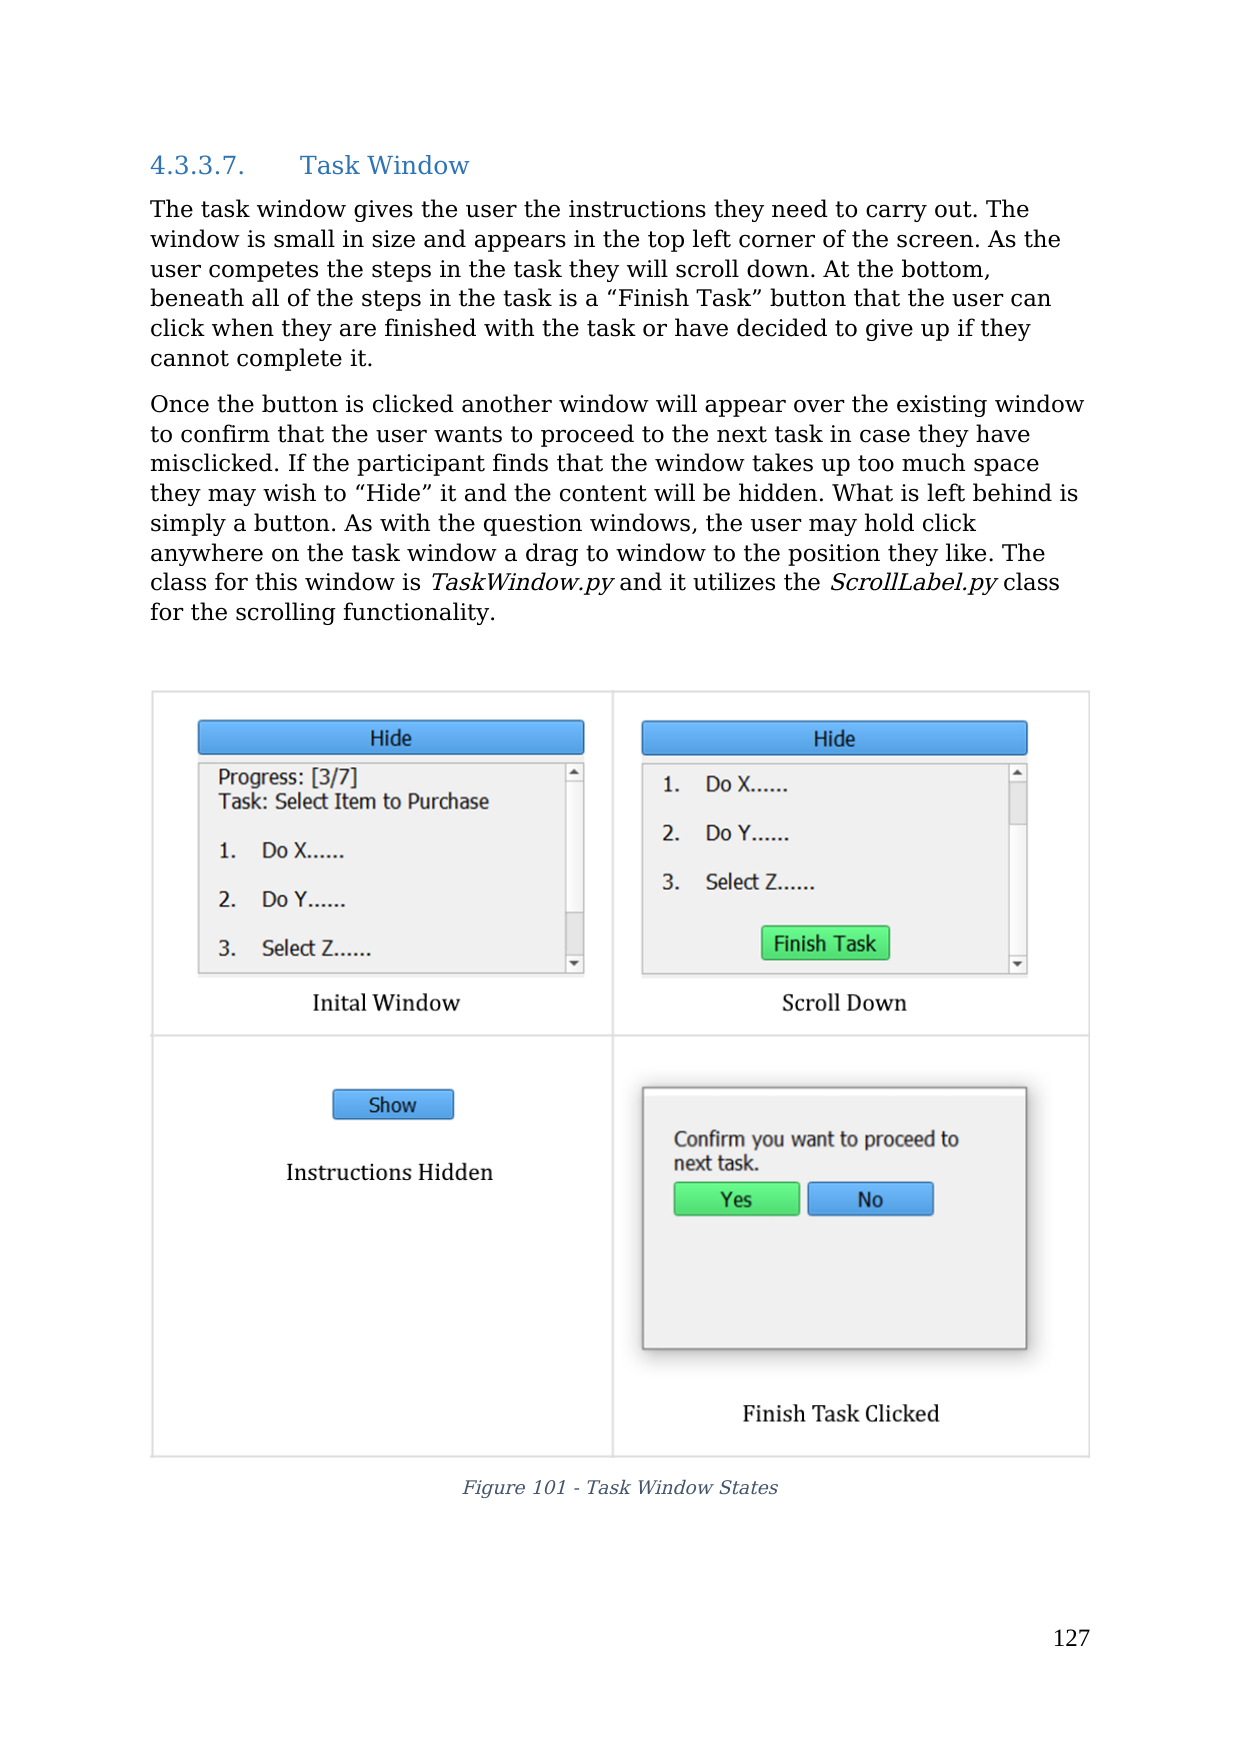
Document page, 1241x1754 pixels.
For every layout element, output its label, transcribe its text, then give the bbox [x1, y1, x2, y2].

text Once the button is clicked another window will appear over the existing window to confirm that the user wants to proceed to the next task in case they have misclicked. If the participant finds that the window takes up too much space they may wish to “Hide” it and the content will be hidden. What is left behind is simply a button. As with the question windows, the user may hold click anywhere on the task window a drag to window to the position they like. The class for this window is TaskWindow.py and it utilizes the ScrollLabel.py class for the scrolling functionality. [150, 390, 1090, 625]
picture [150, 690, 1091, 1458]
text The task window gives the user the instructions they need to carry out. The window is small in size and appears in the top left corner of the screen. As the user competes the steps in the task they will scroll down. At the bottom, beneath all of the steps in the task is a “Finish Task” button that the user can click when they are finished with the task or have decided to give up if they cannot complete it. [150, 195, 1090, 371]
subtitle Task Window [150, 150, 1090, 180]
